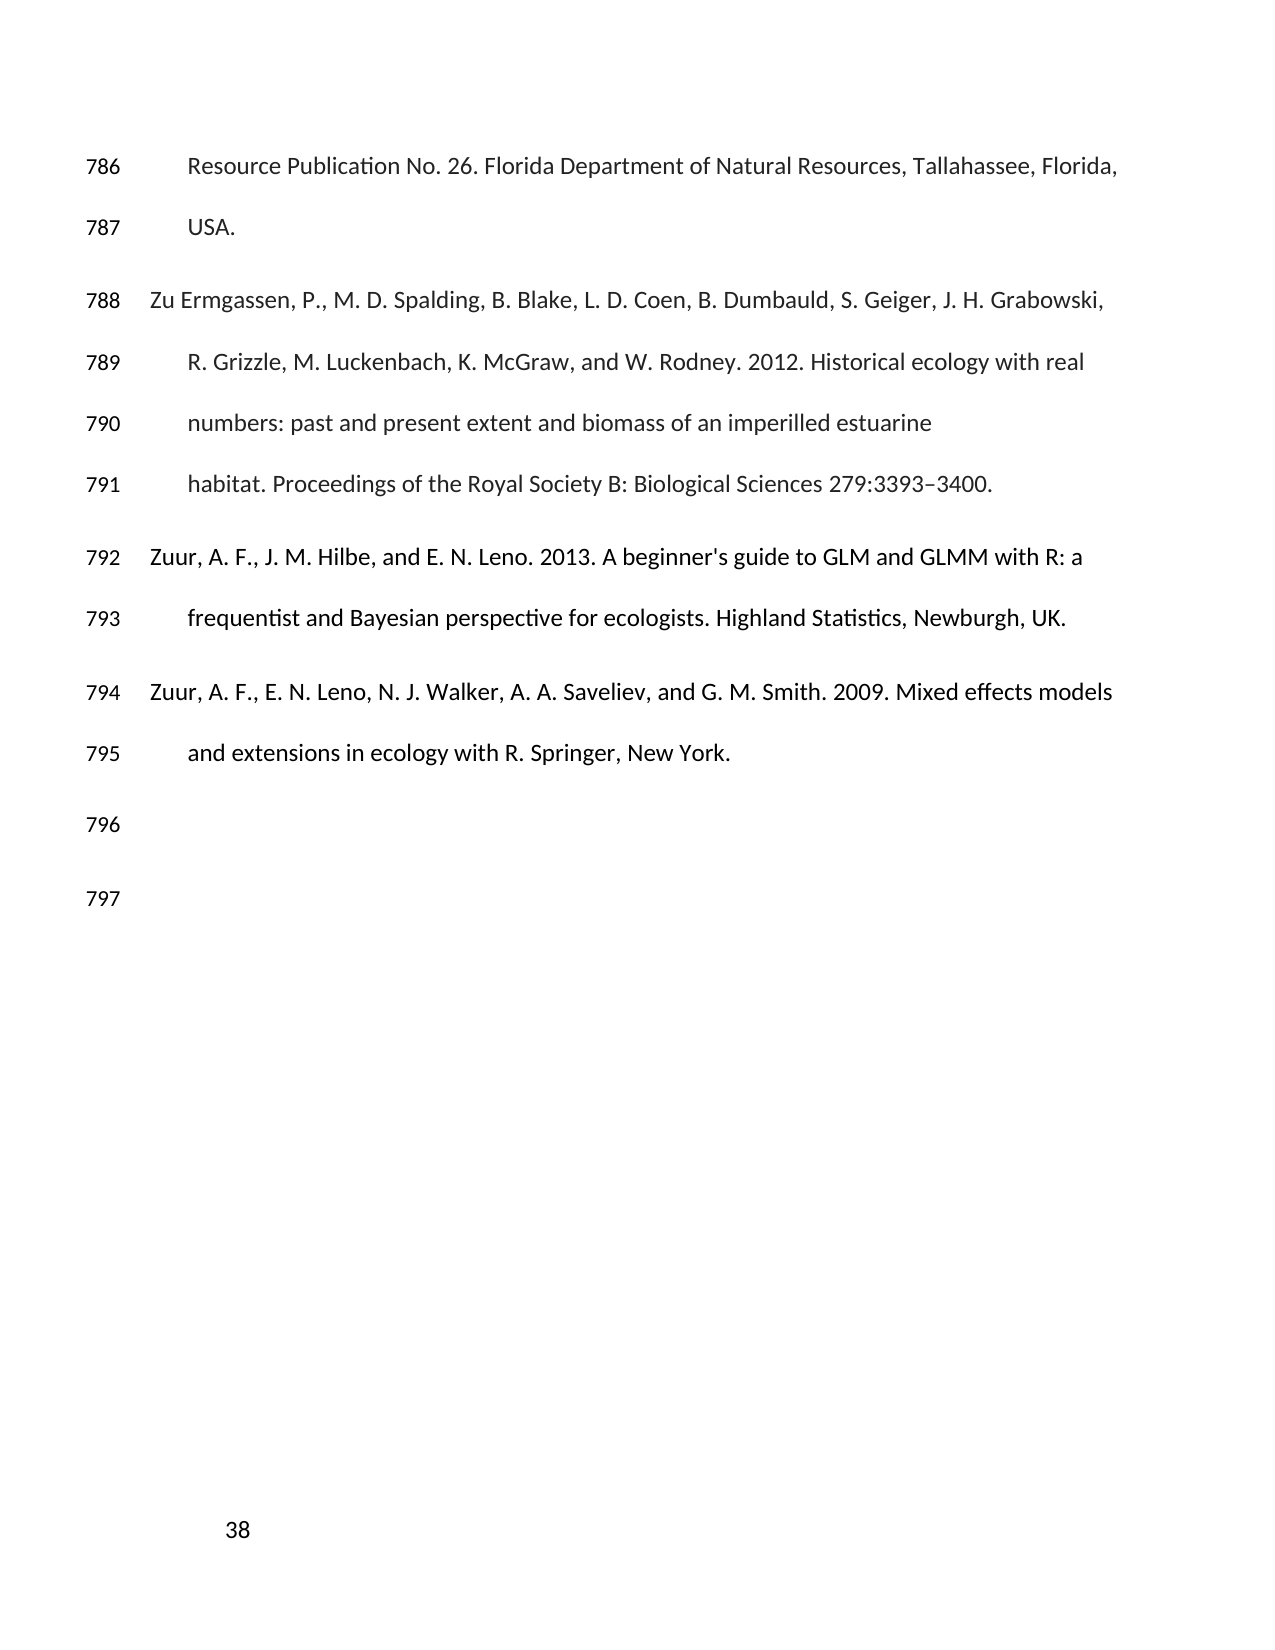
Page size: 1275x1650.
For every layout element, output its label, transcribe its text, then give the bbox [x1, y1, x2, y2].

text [150, 150, 1125, 242]
text Zu Ermgassen, P., M. D. Spalding, B. Blake, L. D. Coen, B. Dumbauld, S. Geiger, J. H. Grabowski, R. Grizzle, M. Luckenbach, K. McGraw, and W. Rodney. 2012. Historical ecology with real numbers: past and present extent and biomass of an imperilled estuarine habitat. Proceedings of the Royal Society B: Biological Sciences 279:3393–3400. [150, 284, 1125, 498]
text Zuur, A. F., E. N. Leno, N. J. Walker, A. A. Saveliev, and G. M. Smith. 2009. Mixed effects models and extensions in ecology with R. Springer, New York. [150, 676, 1125, 767]
text Zuur, A. F., J. M. Hilbe, and E. N. Leno. 2013. A beginner's guide to GLM and GLMM with R: a frequentist and Bayesian perspective for ecologists. Highland Statistics, Newburgh, UK. [150, 541, 1125, 633]
